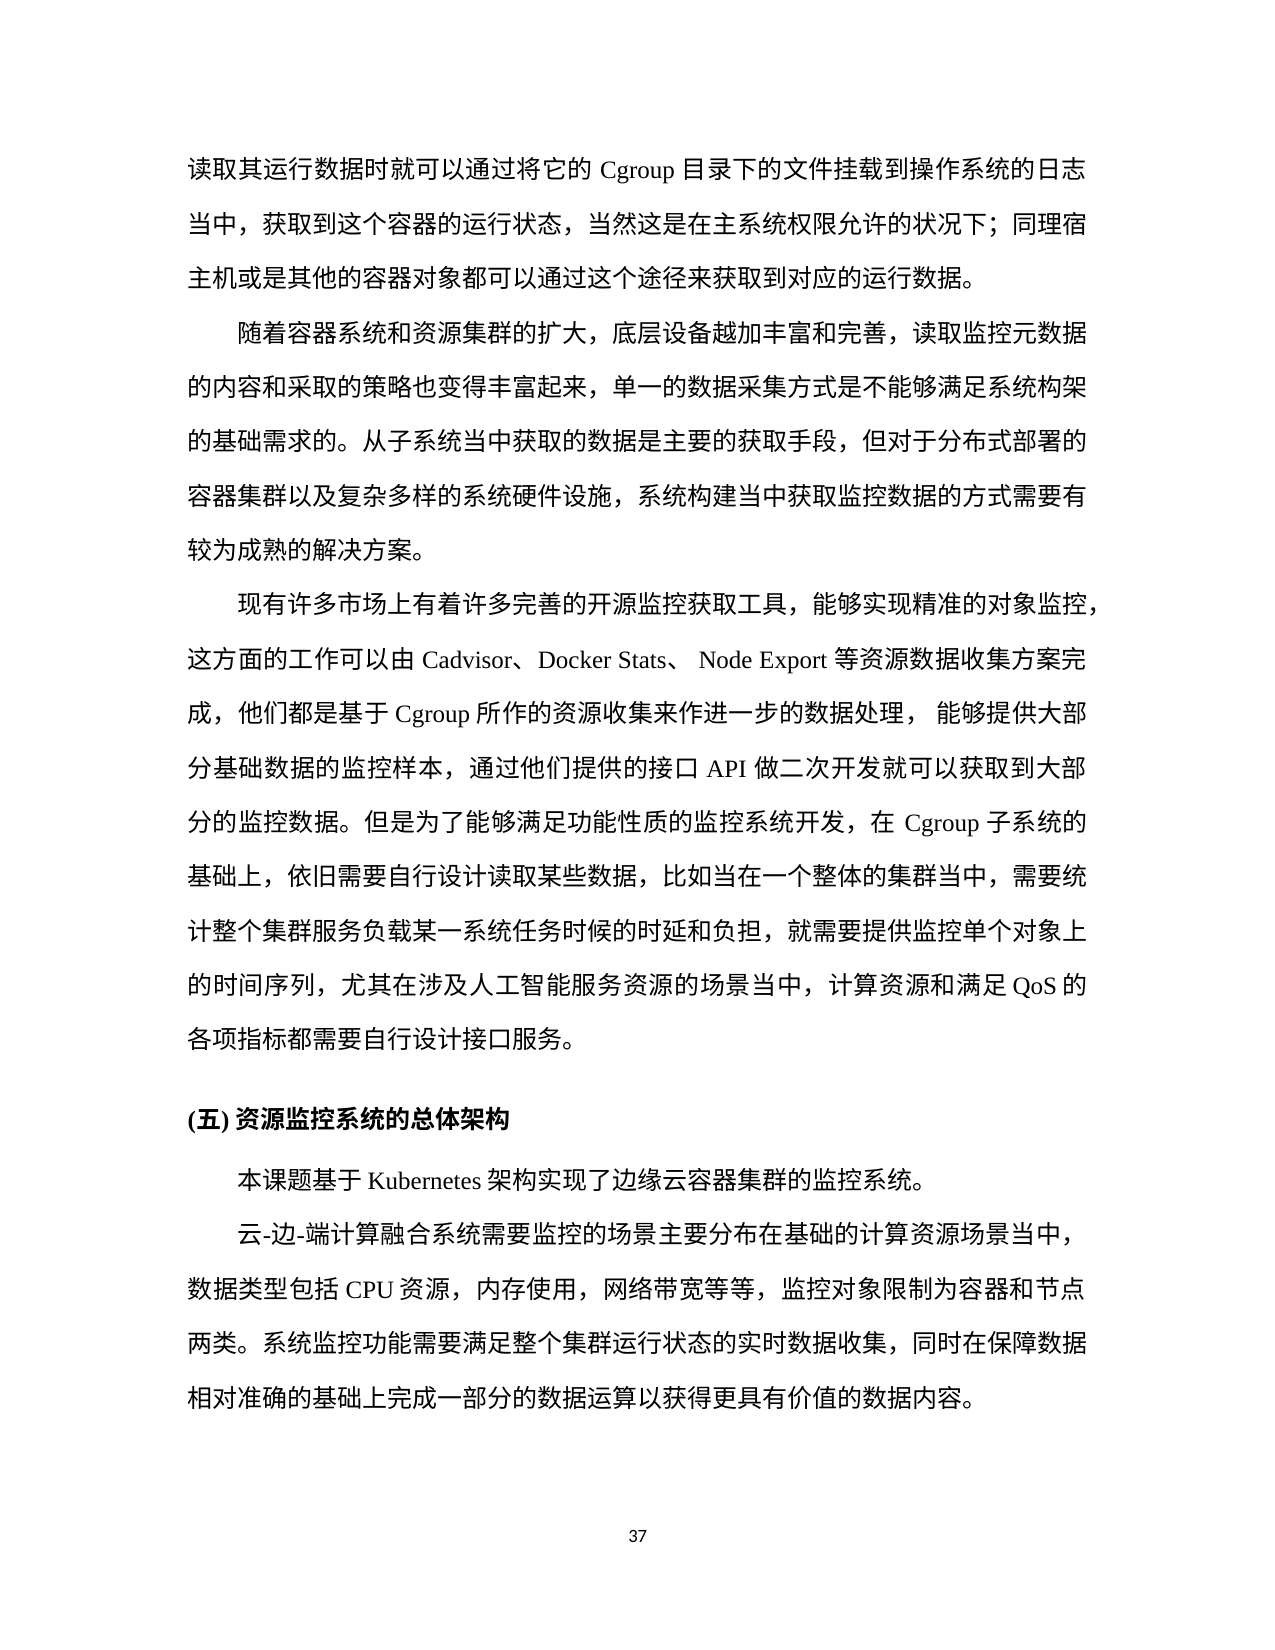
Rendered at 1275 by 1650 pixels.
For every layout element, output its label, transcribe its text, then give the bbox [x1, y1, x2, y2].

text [187, 150, 1087, 295]
text 现有许多市场上有着许多完善的开源监控获取工具，能够实现精准的对象监控，这方面的工作可以由 Cadvisor、Docker Stats、 Node Export 等资源数据收集方案完成，他们都是基于 Cgroup 所作的资源收集来作进一步的数据处理， 能够提供大部分基础数据的监控样本，通过他们提供的接口API 做二次开发就可以获取到大部分的监控数据。但是为了能够满足功能性质的监控系统开发，在 Cgroup 子系统的基础上，依旧需要自行设计读取某些数据，比如当在一个整体的集群当中，需要统计整个集群服务负载某一系统任务时候的时延和负担，就需要提供监控单个对象上的时间序列，尤其在涉及人工智能服务资源的场景当中，计算资源和满足QoS的各项指标都需要自行设计接口服务。 [187, 585, 1087, 1056]
text 随着容器系统和资源集群的扩大，底层设备越加丰富和完善，读取监控元数据的内容和采取的策略也变得丰富起来，单一的数据采集方式是不能够满足系统构架的基础需求的。从子系统当中获取的数据是主要的获取手段，但对于分布式部署的容器集群以及复杂多样的系统硬件设施，系统构建当中获取监控数据的方式需要有较为成熟的解决方案。 [187, 313, 1087, 567]
text 本课题基于Kubernetes 架构实现了边缘云容器集群的监控系统。 [187, 1161, 1087, 1197]
text 资源监控系统的总体架构 [187, 1099, 1087, 1136]
text 云-边-端计算融合系统需要监控的场景主要分布在基础的计算资源场景当中，数据类型包括CPU资源，内存使用，网络带宽等等，监控对象限制为容器和节点两类。系统监控功能需要满足整个集群运行状态的实时数据收集，同时在保障数据相对准确的基础上完成一部分的数据运算以获得更具有价值的数据内容。 [187, 1215, 1087, 1414]
